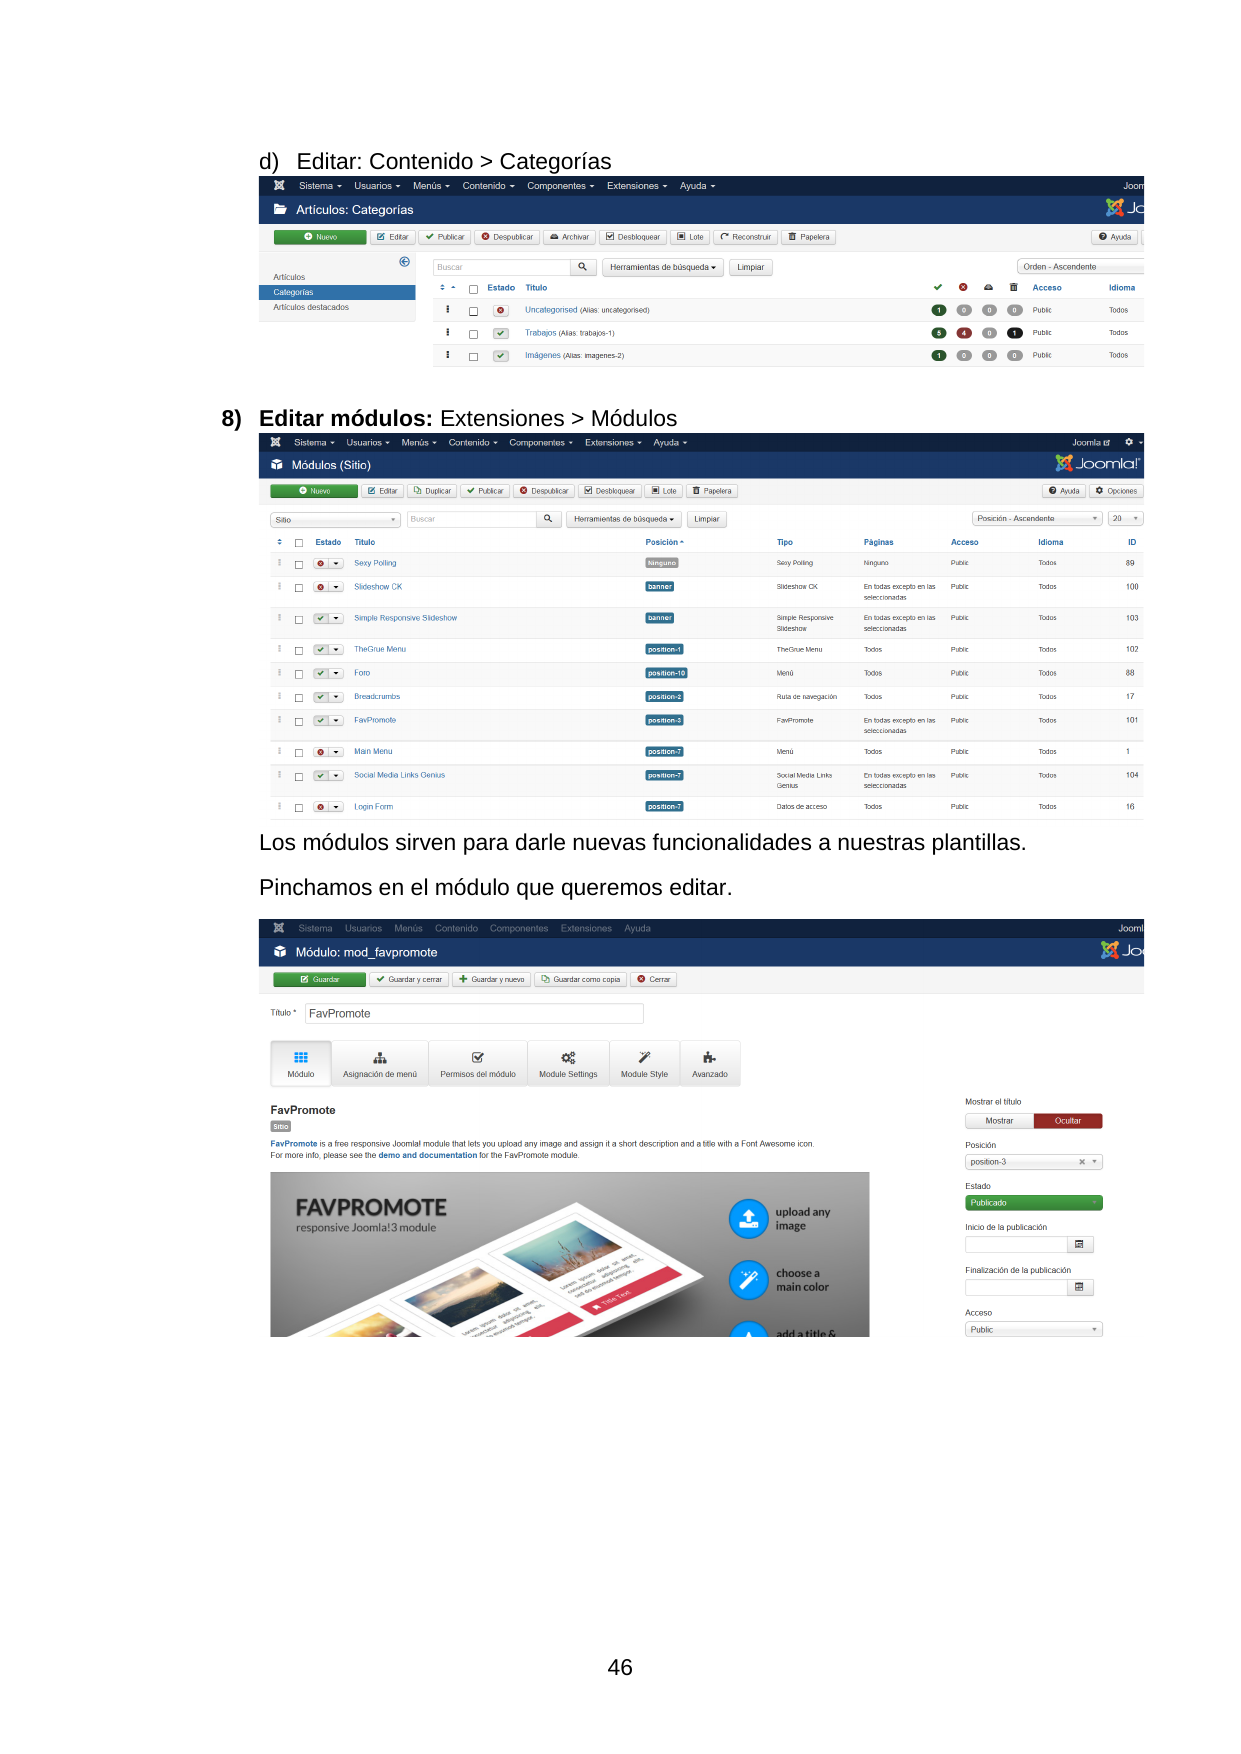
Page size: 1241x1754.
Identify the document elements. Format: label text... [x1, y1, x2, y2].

list Editar: Contenido > Categorías [259, 148, 1063, 174]
list Pinchamos en el módulo que queremos editar. [259, 874, 1063, 900]
list Los módulos sirven para darle nuevas funcionalidades a nuestras plantillas. [259, 829, 1063, 855]
picture [258, 176, 1145, 386]
picture [258, 433, 1145, 827]
picture [258, 919, 1145, 1337]
list Editar módulos: Extensiones > Módulos [221, 405, 1063, 431]
